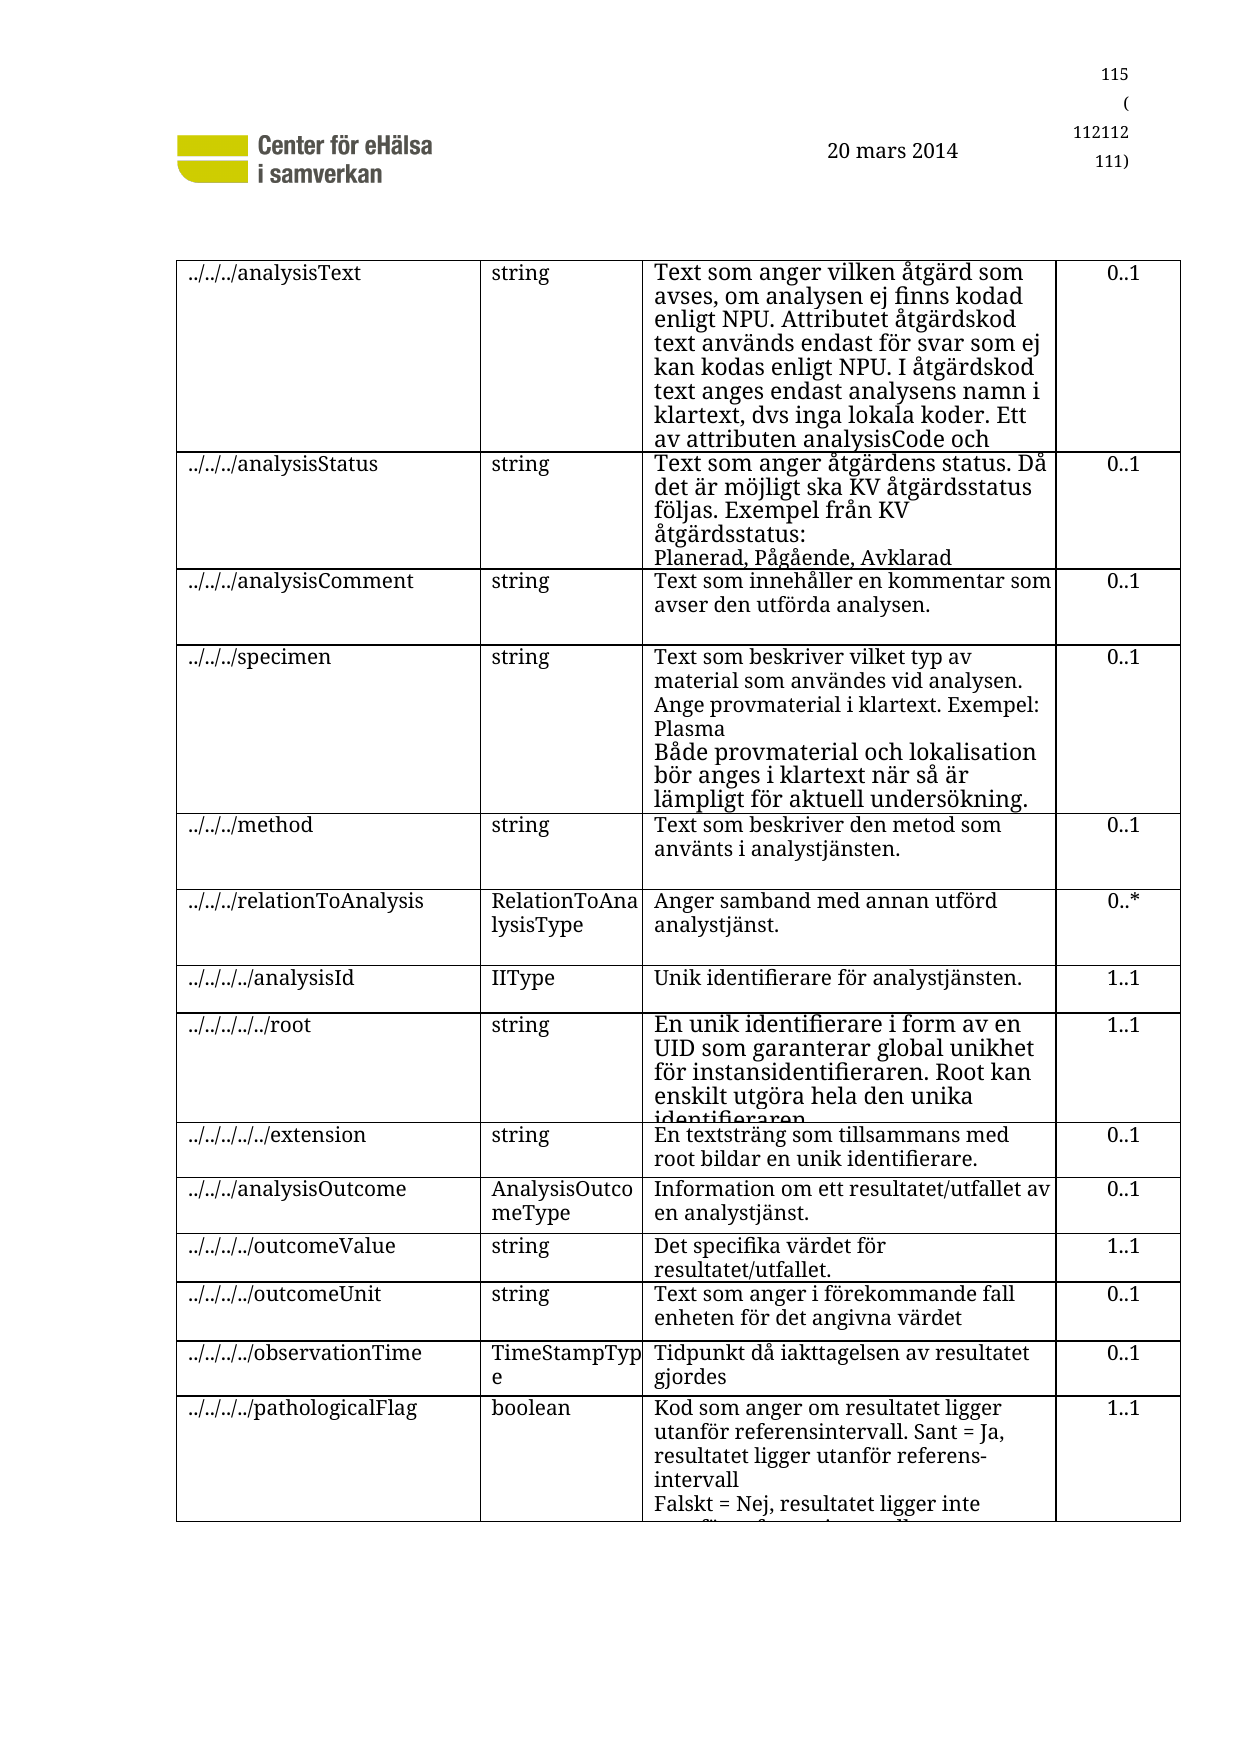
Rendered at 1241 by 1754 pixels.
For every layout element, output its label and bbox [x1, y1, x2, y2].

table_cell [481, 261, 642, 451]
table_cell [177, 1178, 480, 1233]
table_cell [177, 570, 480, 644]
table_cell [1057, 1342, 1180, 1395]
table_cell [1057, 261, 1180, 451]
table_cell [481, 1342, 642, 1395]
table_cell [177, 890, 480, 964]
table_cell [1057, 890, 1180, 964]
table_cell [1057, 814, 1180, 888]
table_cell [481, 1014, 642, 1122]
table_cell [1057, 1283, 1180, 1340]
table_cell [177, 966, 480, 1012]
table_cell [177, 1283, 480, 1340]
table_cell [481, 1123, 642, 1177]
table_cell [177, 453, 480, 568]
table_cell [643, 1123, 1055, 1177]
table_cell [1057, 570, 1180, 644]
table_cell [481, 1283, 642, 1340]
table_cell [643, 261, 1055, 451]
picture [177, 135, 432, 183]
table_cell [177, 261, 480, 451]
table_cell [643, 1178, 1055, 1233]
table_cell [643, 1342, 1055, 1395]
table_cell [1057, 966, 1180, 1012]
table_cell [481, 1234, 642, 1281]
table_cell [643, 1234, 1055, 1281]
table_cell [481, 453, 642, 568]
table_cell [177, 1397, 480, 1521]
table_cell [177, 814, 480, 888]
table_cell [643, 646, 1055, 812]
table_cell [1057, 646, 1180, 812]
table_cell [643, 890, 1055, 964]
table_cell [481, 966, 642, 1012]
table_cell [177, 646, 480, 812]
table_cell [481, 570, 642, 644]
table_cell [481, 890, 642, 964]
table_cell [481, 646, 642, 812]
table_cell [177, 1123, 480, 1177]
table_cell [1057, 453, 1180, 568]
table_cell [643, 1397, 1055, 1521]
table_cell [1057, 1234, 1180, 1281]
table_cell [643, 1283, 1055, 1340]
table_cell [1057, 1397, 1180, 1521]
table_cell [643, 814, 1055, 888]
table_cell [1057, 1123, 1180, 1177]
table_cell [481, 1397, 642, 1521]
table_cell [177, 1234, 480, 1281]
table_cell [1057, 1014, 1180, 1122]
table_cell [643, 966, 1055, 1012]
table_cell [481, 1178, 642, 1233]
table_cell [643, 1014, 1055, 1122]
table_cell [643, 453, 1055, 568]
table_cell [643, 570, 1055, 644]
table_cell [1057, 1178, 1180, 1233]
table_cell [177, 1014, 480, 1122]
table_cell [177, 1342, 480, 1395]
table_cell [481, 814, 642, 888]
